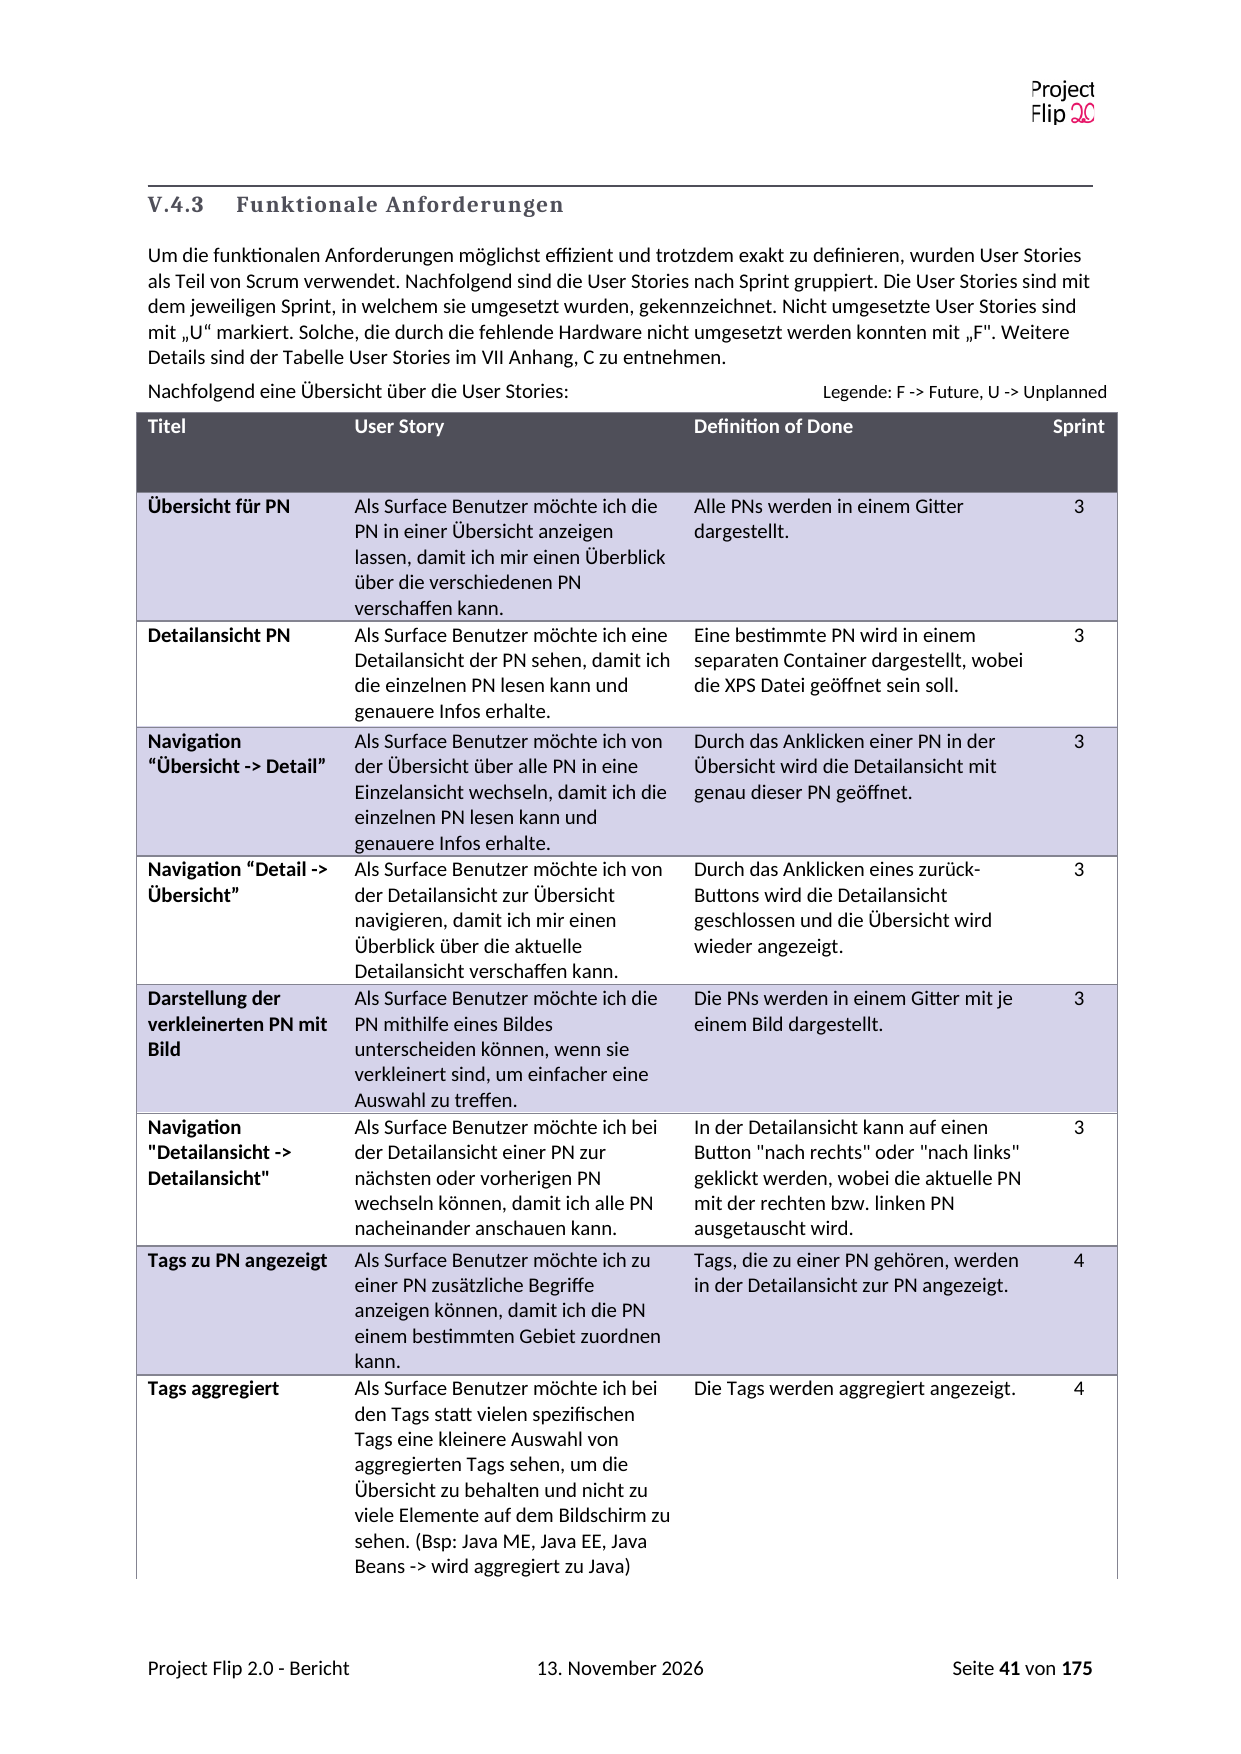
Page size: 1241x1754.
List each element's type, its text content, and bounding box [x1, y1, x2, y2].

table_cell Als Surface Benutzer möchte ich eine Detailansicht der PN sehen, damit ich die einzelnen PN lesen kann und genauere Infos erhalte. [343, 622, 683, 726]
text Nachfolgend eine Übersicht über die User Stories: Legende: F -> Future, U -> Unplanned [148, 378, 1093, 403]
table_cell Die Tags werden aggregiert angezeigt. [683, 1376, 1040, 1579]
table_cell Die PNs werden in einem Gitter mit je einem Bild dargestellt. [683, 985, 1040, 1112]
table_cell Tags zu PN angezeigt [137, 1247, 343, 1374]
table_cell Als Surface Benutzer möchte ich bei der Detailansicht einer PN zur nächsten oder vorherigen PN wechseln können, damit ich alle PN nacheinander anschauen kann. [343, 1114, 683, 1245]
table_cell In der Detailansicht kann auf einen Button "nach rechts" oder "nach links" geklickt werden, wobei die aktuelle PN mit der rechten bzw. linken PN ausgetauscht wird. [683, 1114, 1040, 1245]
table_cell 3 [1040, 857, 1117, 984]
table_cell Als Surface Benutzer möchte ich die PN mithilfe eines Bildes unterscheiden können, wenn sie verkleinert sind, um einfacher eine Auswahl zu treffen. [343, 985, 683, 1112]
table_cell Tags, die zu einer PN gehören, werden in der Detailansicht zur PN angezeigt. [683, 1247, 1040, 1374]
table_cell Detailansicht PN [137, 622, 343, 726]
table_cell Als Surface Benutzer möchte ich zu einer PN zusätzliche Begriffe anzeigen können, damit ich die PN einem bestimmten Gebiet zuordnen kann. [343, 1247, 683, 1374]
table_cell Als Surface Benutzer möchte ich bei den Tags statt vielen spezifischen Tags eine kleinere Auswahl von aggregierten Tags sehen, um die Übersicht zu behalten und nicht zu viele Elemente auf dem Bildschirm zu sehen. (Bsp: Java ME, Java EE, Java Beans -> wird aggregiert zu Java) [343, 1376, 683, 1579]
table_cell 3 [1040, 493, 1117, 620]
text Um die funktionalen Anforderungen möglichst effizient und trotzdem exakt zu definieren, wurden User Stories als Teil von Scrum verwendet. Nachfolgend sind die User Stories nach Sprint gruppiert. Die User Stories sind mit dem jeweiligen Sprint, in welchem sie umgesetzt wurden, gekennzeichnet. Nicht umgesetzte User Stories sind mit „U“ markiert. Solche, die durch die fehlende Hardware nicht umgesetzt werden konnten mit „F". Weitere Details sind der Tabelle User Stories im VII Anhang, C zu entnehmen. [148, 243, 1093, 370]
table_cell 3 [1040, 622, 1117, 726]
table_header Sprint [1040, 413, 1117, 492]
table_header Titel [137, 413, 343, 492]
table_cell Tags aggregiert [137, 1376, 343, 1579]
table_cell 4 [1040, 1247, 1117, 1374]
table_cell Als Surface Benutzer möchte ich von der Detailansicht zur Übersicht navigieren, damit ich mir einen Überblick über die aktuelle Detailansicht verschaffen kann. [343, 857, 683, 984]
table_cell Eine bestimmte PN wird in einem separaten Container dargestellt, wobei die XPS Datei geöffnet sein soll. [683, 622, 1040, 726]
table_cell Darstellung der verkleinerten PN mit Bild [137, 985, 343, 1112]
table_cell 3 [1040, 985, 1117, 1112]
table_cell 3 [1040, 728, 1117, 855]
table_cell Alle PNs werden in einem Gitter dargestellt. [683, 493, 1040, 620]
table_cell 3 [1040, 1114, 1117, 1245]
table_cell Navigation "Detailansicht -> Detailansicht" [137, 1114, 343, 1245]
table_cell Durch das Anklicken einer PN in der Übersicht wird die Detailansicht mit genau dieser PN geöffnet. [683, 728, 1040, 855]
table_cell Übersicht für PN [137, 493, 343, 620]
table_cell Als Surface Benutzer möchte ich die PN in einer Übersicht anzeigen lassen, damit ich mir einen Überblick über die verschiedenen PN verschaffen kann. [343, 493, 683, 620]
table_cell Navigation “Detail -> Übersicht” [137, 857, 343, 984]
table_cell 4 [1040, 1376, 1117, 1579]
table_header Definition of Done [683, 413, 1040, 492]
table_header User Story [343, 413, 683, 492]
table_cell Als Surface Benutzer möchte ich von der Übersicht über alle PN in eine Einzelansicht wechseln, damit ich die einzelnen PN lesen kann und genauere Infos erhalte. [343, 728, 683, 855]
picture [1081, 79, 1097, 124]
table_cell Durch das Anklicken eines zurück-Buttons wird die Detailansicht geschlossen und die Übersicht wird wieder angezeigt. [683, 857, 1040, 984]
table_cell Navigation “Übersicht -> Detail” [137, 728, 343, 855]
subtitle Funktionale Anforderungen [148, 187, 1093, 218]
